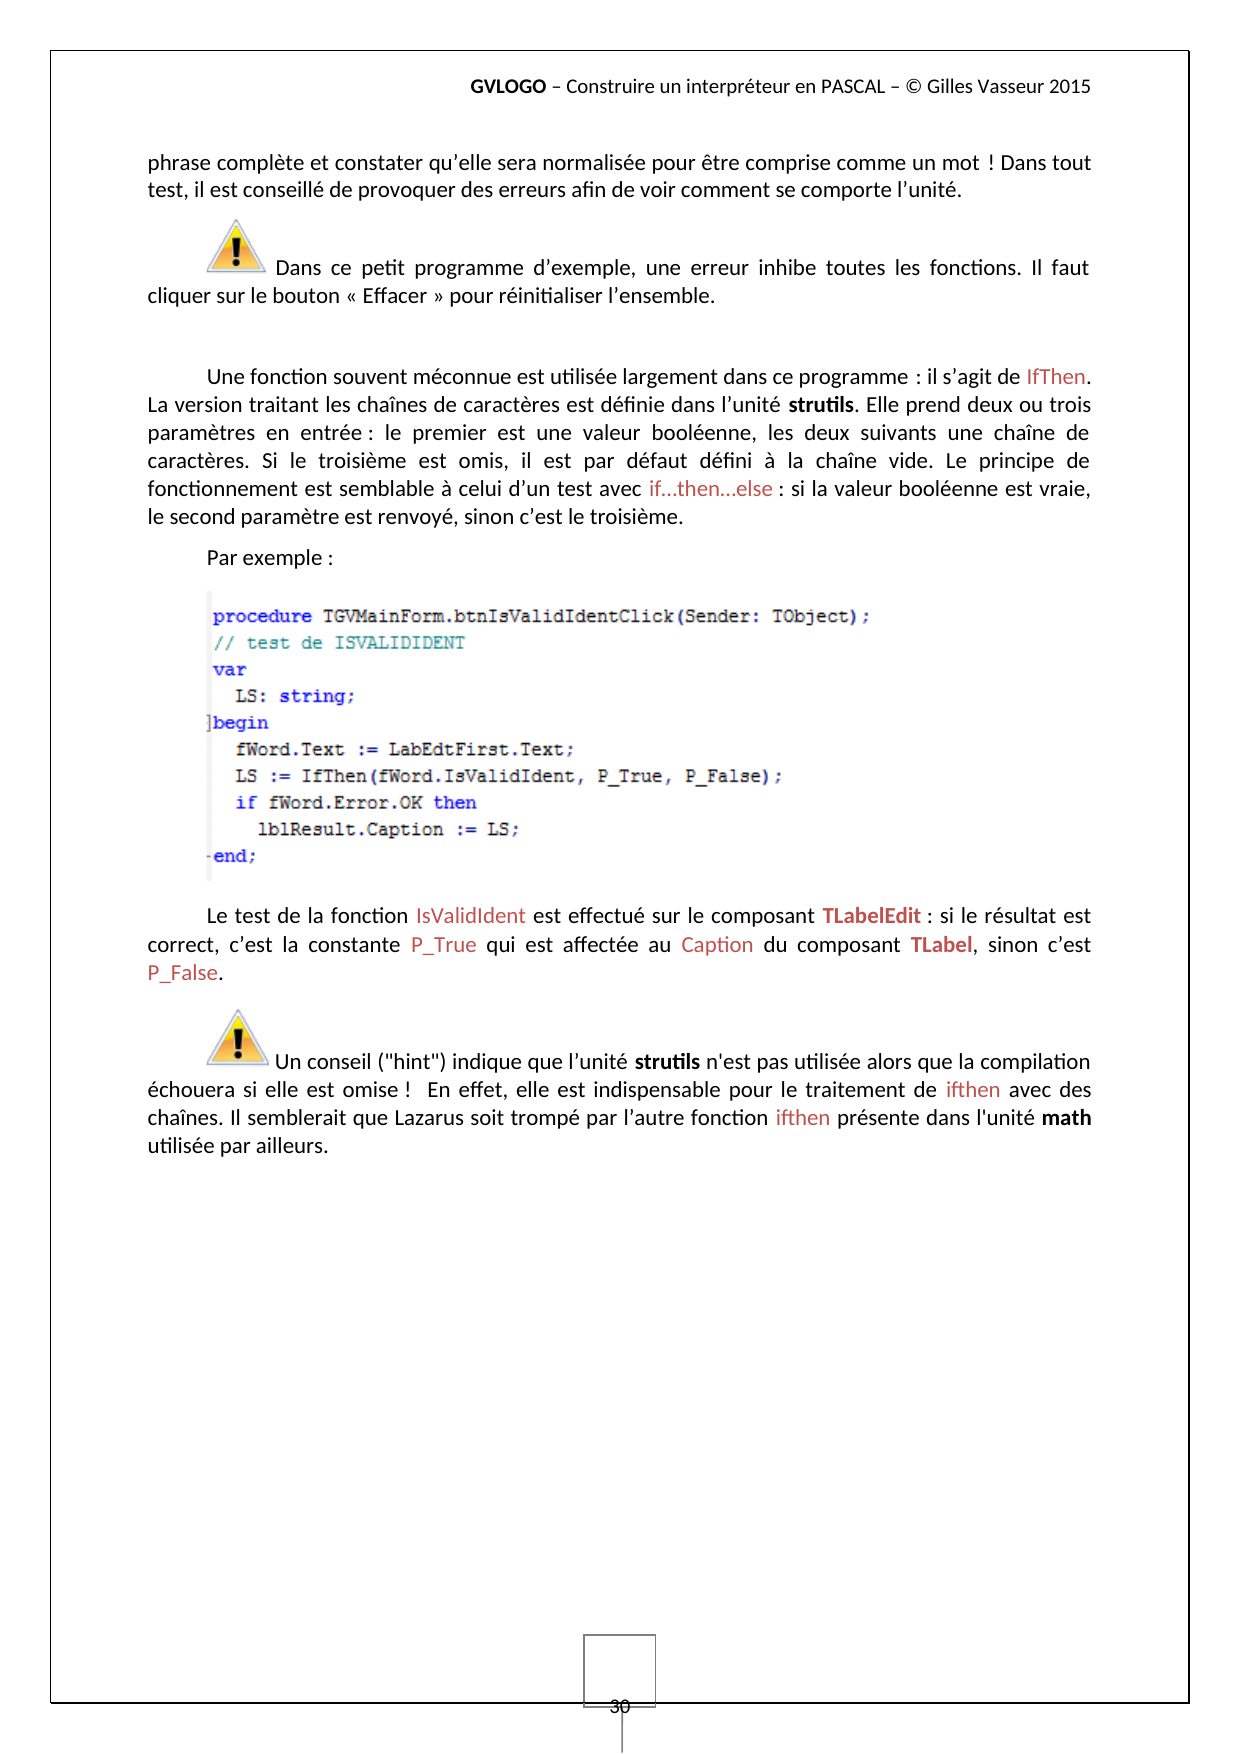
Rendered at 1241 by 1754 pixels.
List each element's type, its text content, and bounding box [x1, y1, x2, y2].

text Un conseil ("hint") indique que l’unité strutils n'est pas utilisée alors que la compilation échouera si elle est omise ! En effet, elle est indispensable pour le traitement de ifthen avec des chaînes. Il semblerait que Lazarus soit trompé par l’autre fonction ifthen présente dans l'unité math utilisée par ailleurs. [147, 1007, 1092, 1159]
picture [206, 1006, 269, 1069]
text Le test de la fonction IsValidIdent est effectué sur le composant TLabelEdit : si le résultat est correct, c’est la constante P_True qui est affectée au Caption du composant TLabel, sinon c’est P_False. [147, 902, 1092, 986]
picture [206, 216, 266, 276]
text Une fonction souvent méconnue est utilisée largement dans ce programme : il s’agit de IfThen. La version traitant les chaînes de caractères est définie dans l’unité strutils. Elle prend deux ou trois paramètres en entrée : le premier est une valeur booléenne, les deux suivants une chaîne de caractères. Si le troisième est omis, il est par défaut défini à la chaîne vide. Le principe de fonctionnement est semblable à celui d’un test avec if…then…else : si la valeur booléenne est vraie, le second paramètre est renvoyé, sinon c’est le troisième. [147, 362, 1092, 530]
text Dans ce petit programme d’exemple, une erreur inhibe toutes les fonctions. Il faut cliquer sur le bouton « Effacer » pour réinitialiser l’ensemble. [147, 216, 1092, 309]
picture [206, 591, 879, 881]
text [147, 148, 1092, 204]
text Par exemple : [147, 543, 1092, 571]
